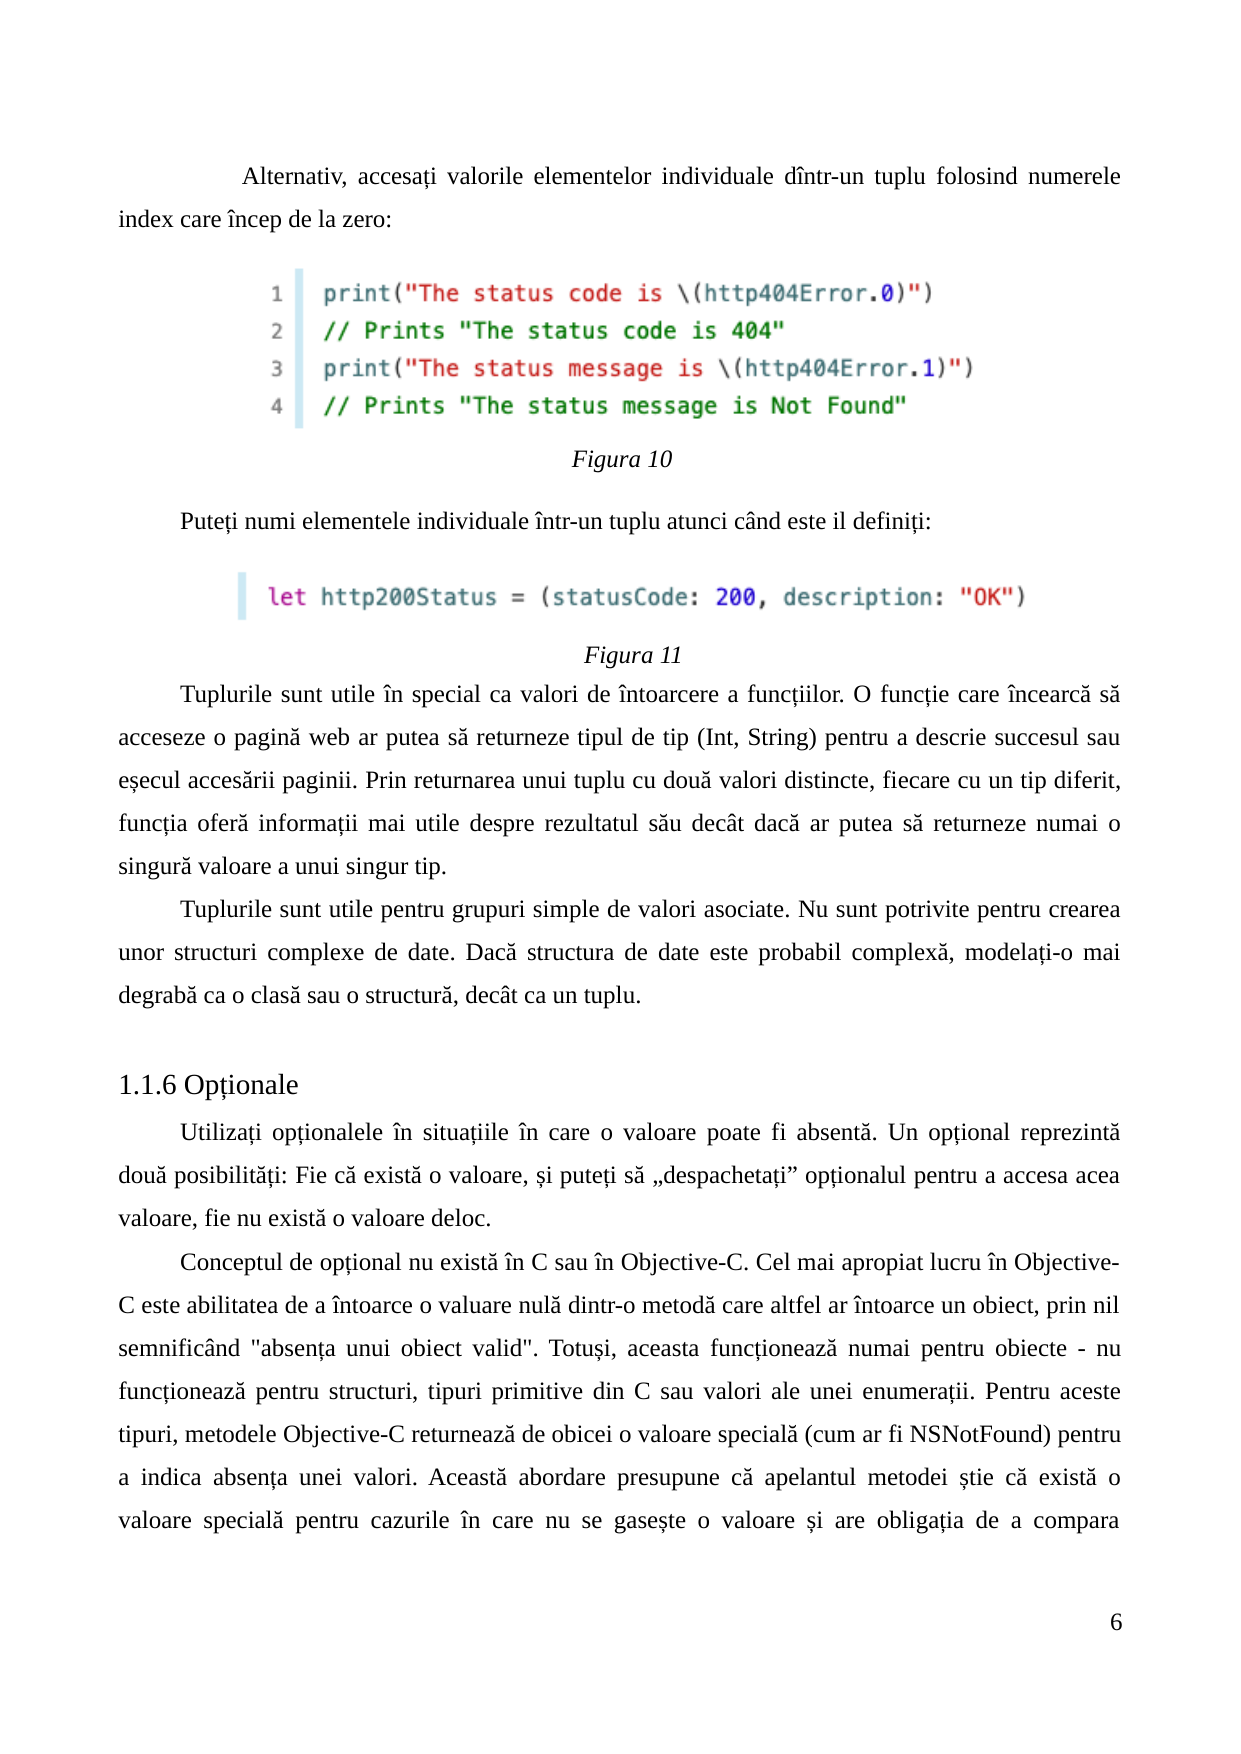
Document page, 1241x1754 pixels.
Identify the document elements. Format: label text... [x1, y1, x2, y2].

subtitle 1.1.6 Opționale [118, 1067, 1122, 1100]
text Utilizați opționalele în situațiile în care o valoare poate fi absentă. Un opțional reprezintă două posibilități: Fie că există o valoare, și puteți să „despachetați” opționalul pentru a accesa acea valoare, fie nu există o valoare deloc. [118, 1117, 1122, 1232]
text Puteți numi elementele individuale într-un tuplu atunci când este il definiți: [118, 506, 1122, 535]
text Tuplurile sunt utile pentru grupuri simple de valori asociate. Nu sunt potrivite pentru crearea unor structuri complexe de date. Dacă structura de date este probabil complexă, modelați-o mai degrabă ca o clasă sau o structură, decât ca un tuplu. [118, 894, 1122, 1009]
text Alternativ, accesați valorile elementelor individuale dîntr-un tuplu folosind numerele index care încep de la zero: [118, 161, 1122, 233]
picture [227, 562, 1039, 635]
text Tuplurile sunt utile în special ca valori de întoarcere a funcțiilor. O funcție care încearcă să acceseze o pagină web ar putea să returneze tipul de tip (Int, String) pentru a descrie succesul sau eșecul accesării paginii. Prin returnarea unui tuplu cu două valori distincte, fiecare cu un tip diferit, funcția oferă informații mai utile despre rezultatul său decât dacă ar putea să returneze numai o singură valoare a unui singur tip. [118, 679, 1122, 880]
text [118, 1247, 1122, 1534]
picture [255, 265, 989, 440]
